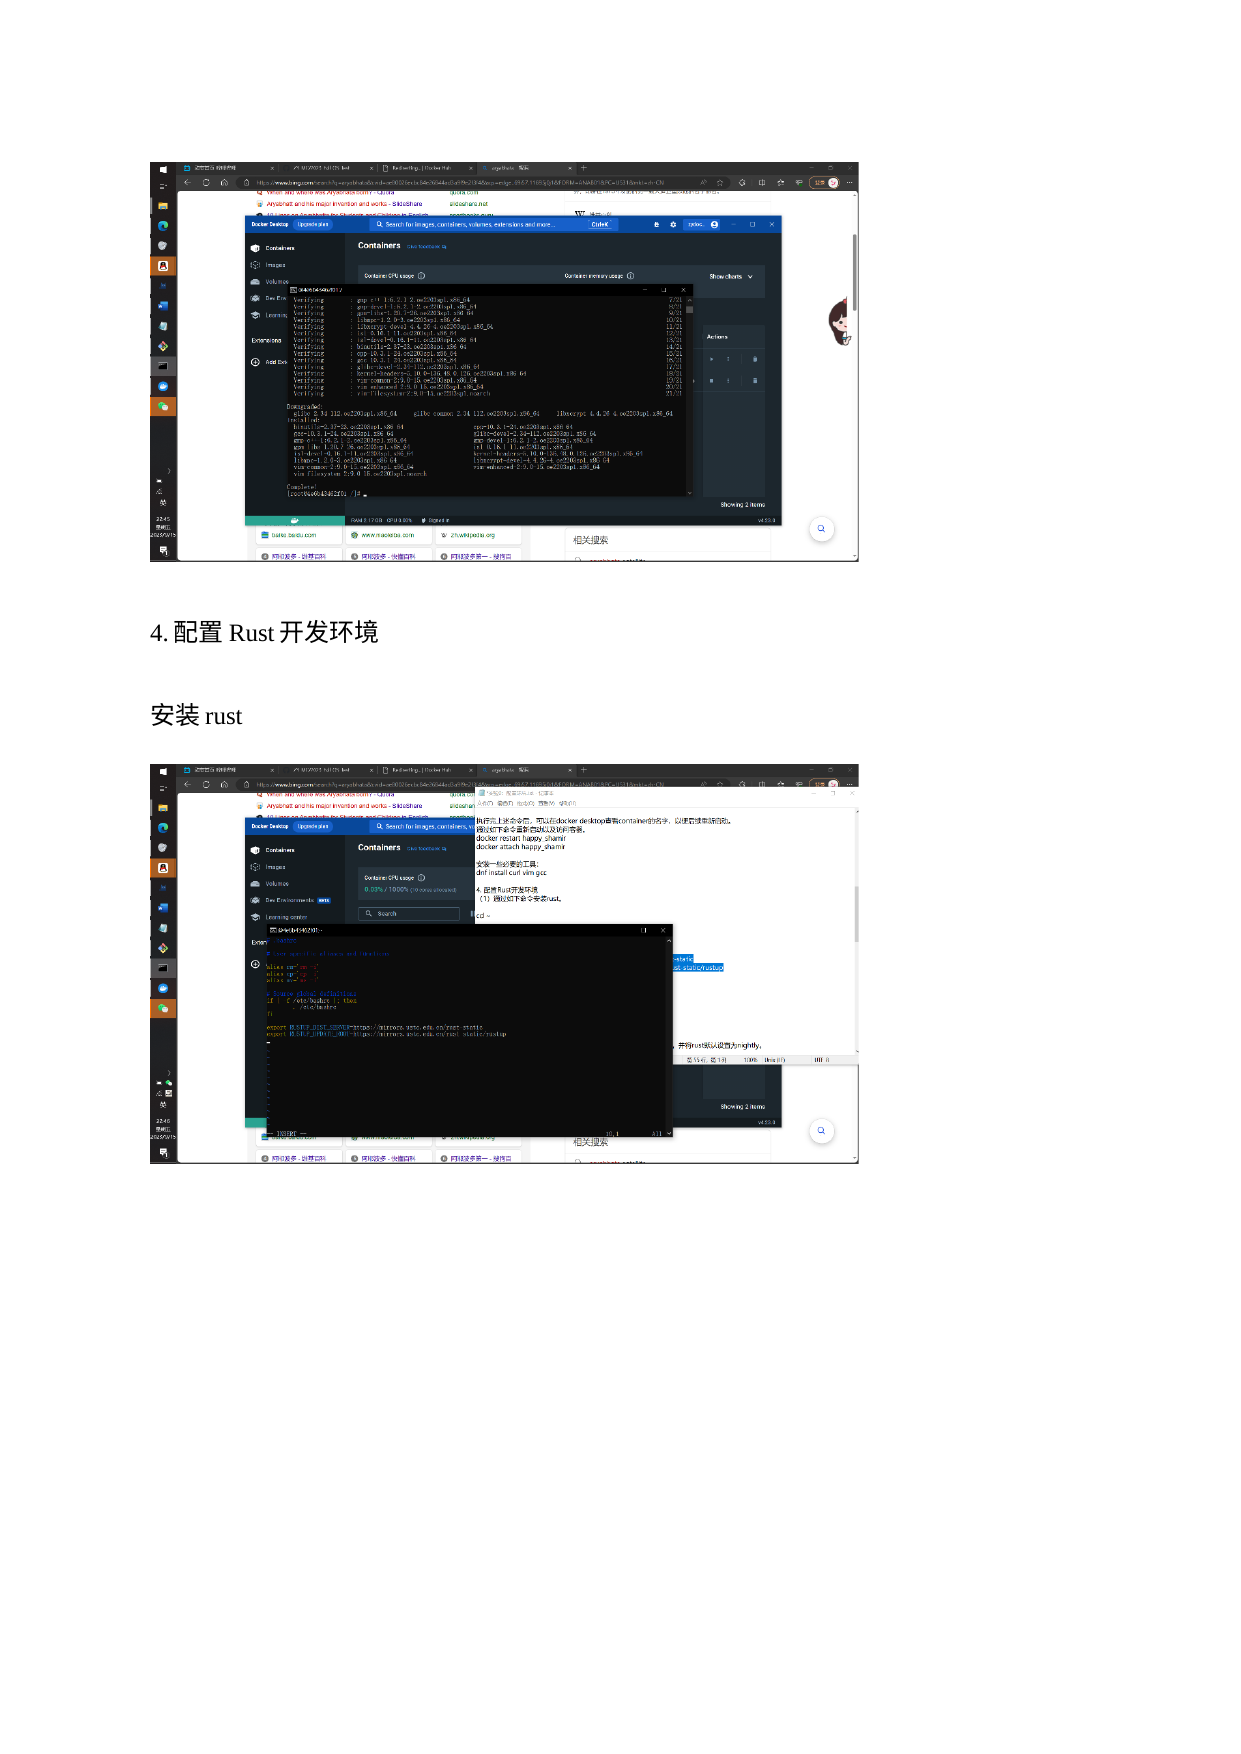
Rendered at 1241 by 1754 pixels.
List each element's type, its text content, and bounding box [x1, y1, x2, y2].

text 4. 配置Rust开发环境 [150, 598, 1090, 663]
text 安装rust [150, 681, 1090, 746]
picture [150, 162, 859, 562]
picture [150, 764, 859, 1164]
